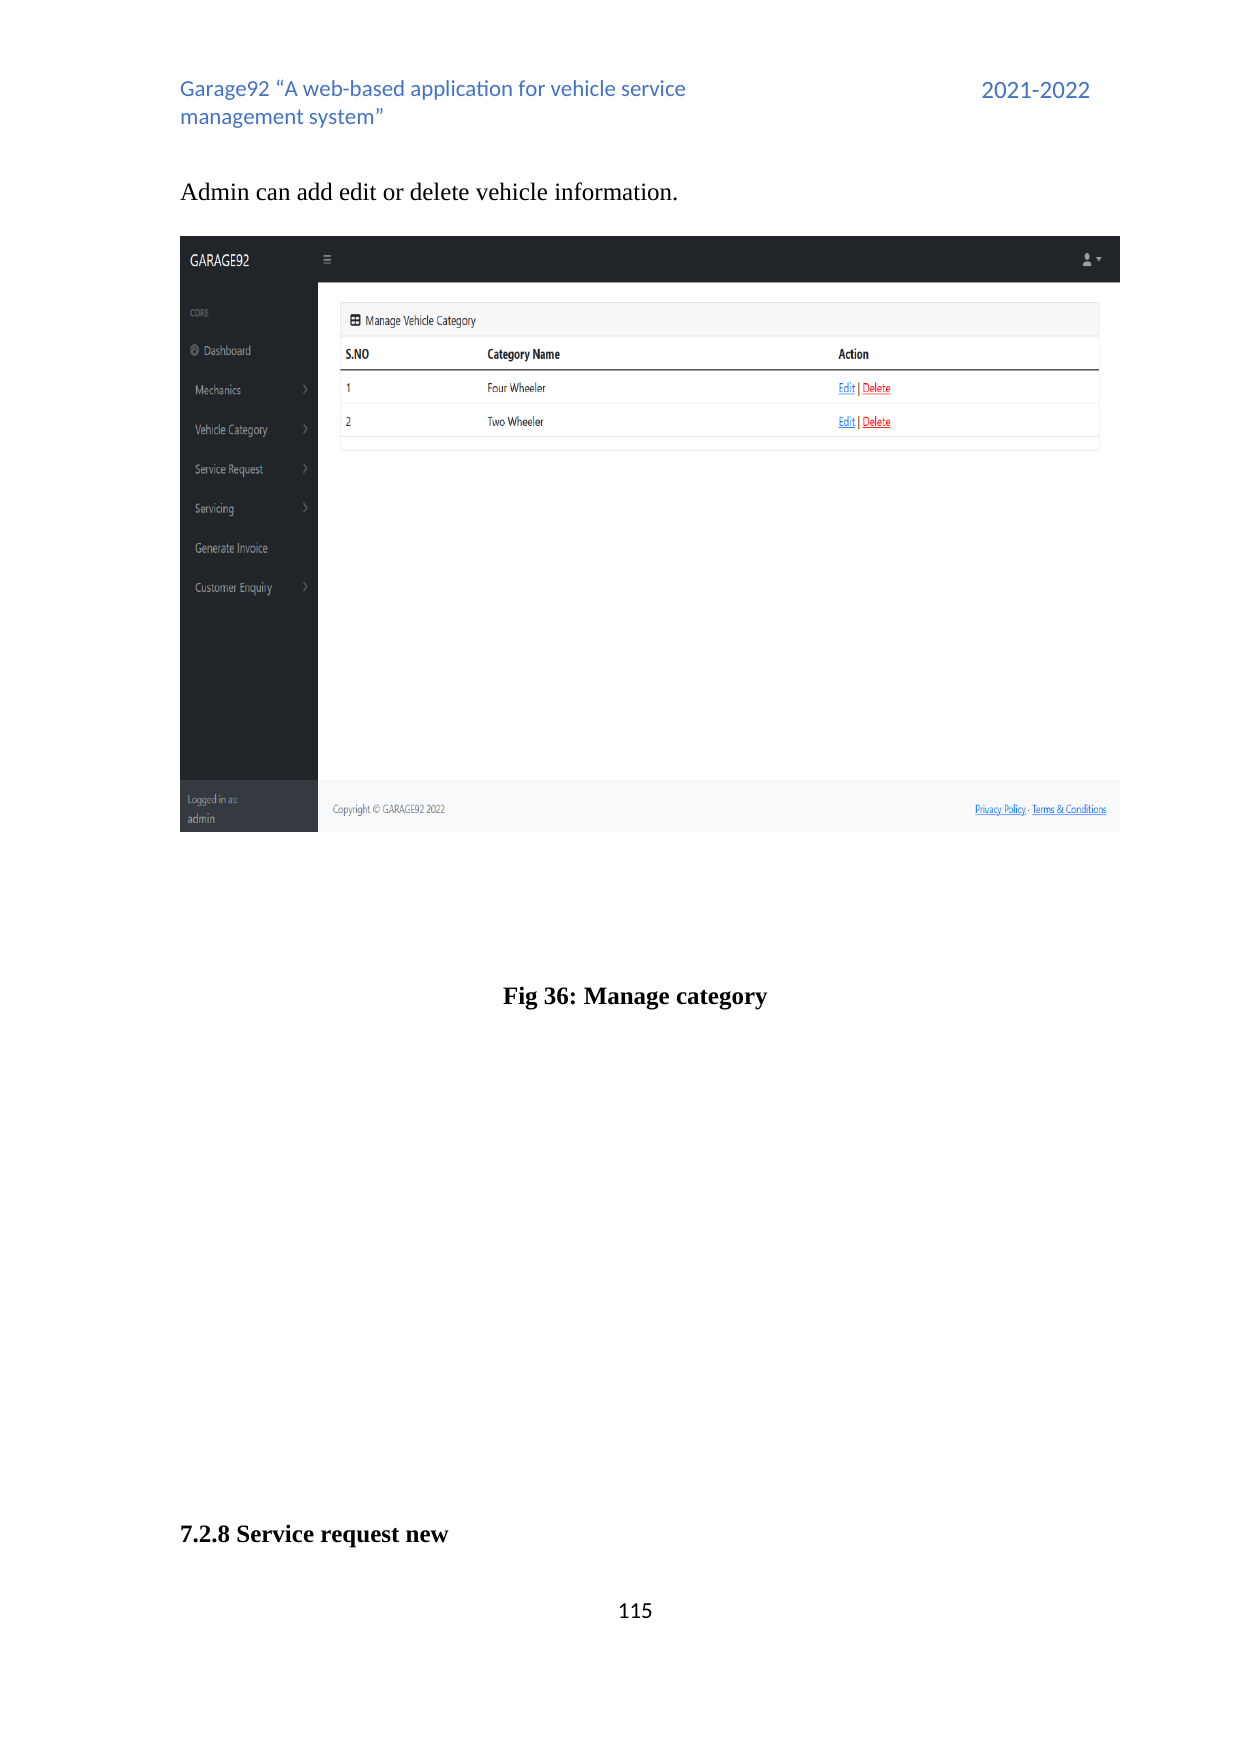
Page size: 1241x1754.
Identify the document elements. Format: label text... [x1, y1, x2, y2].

text Admin can add edit or delete vehicle information. [180, 177, 1090, 206]
text 7.2.8 Service request new [180, 1519, 1090, 1548]
text Fig 36: Manage category [180, 981, 1090, 1010]
picture [180, 236, 1120, 832]
